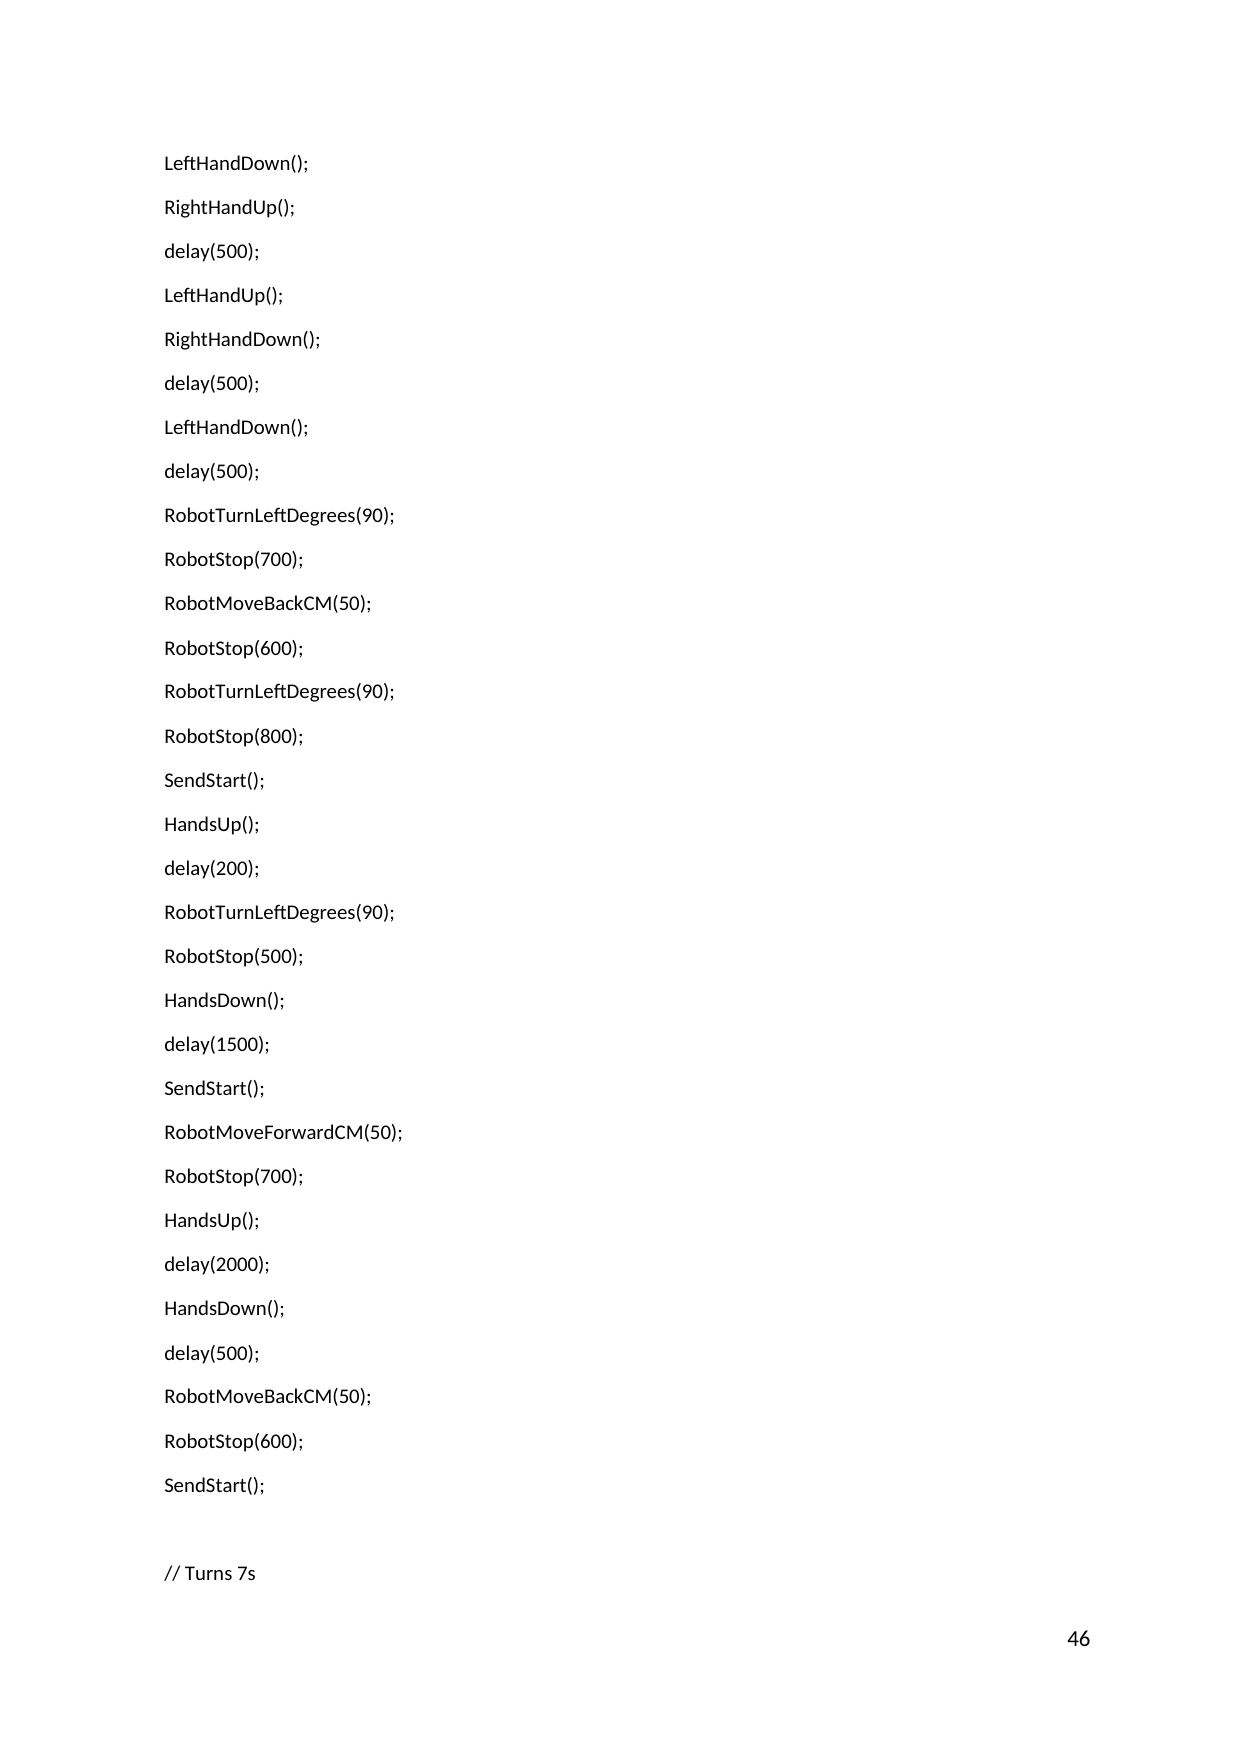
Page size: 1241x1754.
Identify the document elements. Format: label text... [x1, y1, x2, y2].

text RobotMoveForwardCM(50); [150, 1119, 1090, 1145]
text RobotTurnLeftDegrees(90); [150, 502, 1090, 528]
text delay(1500); [150, 1031, 1090, 1057]
text RobotStop(600); [150, 1428, 1090, 1453]
text // Turns 7s [150, 1560, 1090, 1585]
text SendStart(); [150, 767, 1090, 792]
text delay(2000); [150, 1252, 1090, 1277]
text RobotStop(700); [150, 1163, 1090, 1189]
text RobotMoveBackCM(50); [150, 591, 1090, 616]
text HandsDown(); [150, 1296, 1090, 1321]
text SendStart(); [150, 1075, 1090, 1101]
text delay(500); [150, 370, 1090, 396]
text LeftHandUp(); [150, 282, 1090, 308]
text delay(200); [150, 855, 1090, 880]
text HandsDown(); [150, 987, 1090, 1013]
text delay(500); [150, 238, 1090, 263]
text RobotStop(700); [150, 547, 1090, 572]
text LeftHandDown(); [150, 150, 1090, 175]
text RobotTurnLeftDegrees(90); [150, 679, 1090, 704]
text SendStart(); [150, 1472, 1090, 1497]
text RobotMoveBackCM(50); [150, 1384, 1090, 1409]
text LeftHandDown(); [150, 414, 1090, 440]
text RobotTurnLeftDegrees(90); [150, 899, 1090, 924]
text HandsUp(); [150, 811, 1090, 836]
text RobotStop(600); [150, 635, 1090, 660]
text RightHandUp(); [150, 194, 1090, 219]
text RobotStop(500); [150, 943, 1090, 968]
text delay(500); [150, 1340, 1090, 1365]
text RobotStop(800); [150, 723, 1090, 748]
text RightHandDown(); [150, 326, 1090, 352]
text HandsUp(); [150, 1207, 1090, 1233]
text delay(500); [150, 458, 1090, 484]
